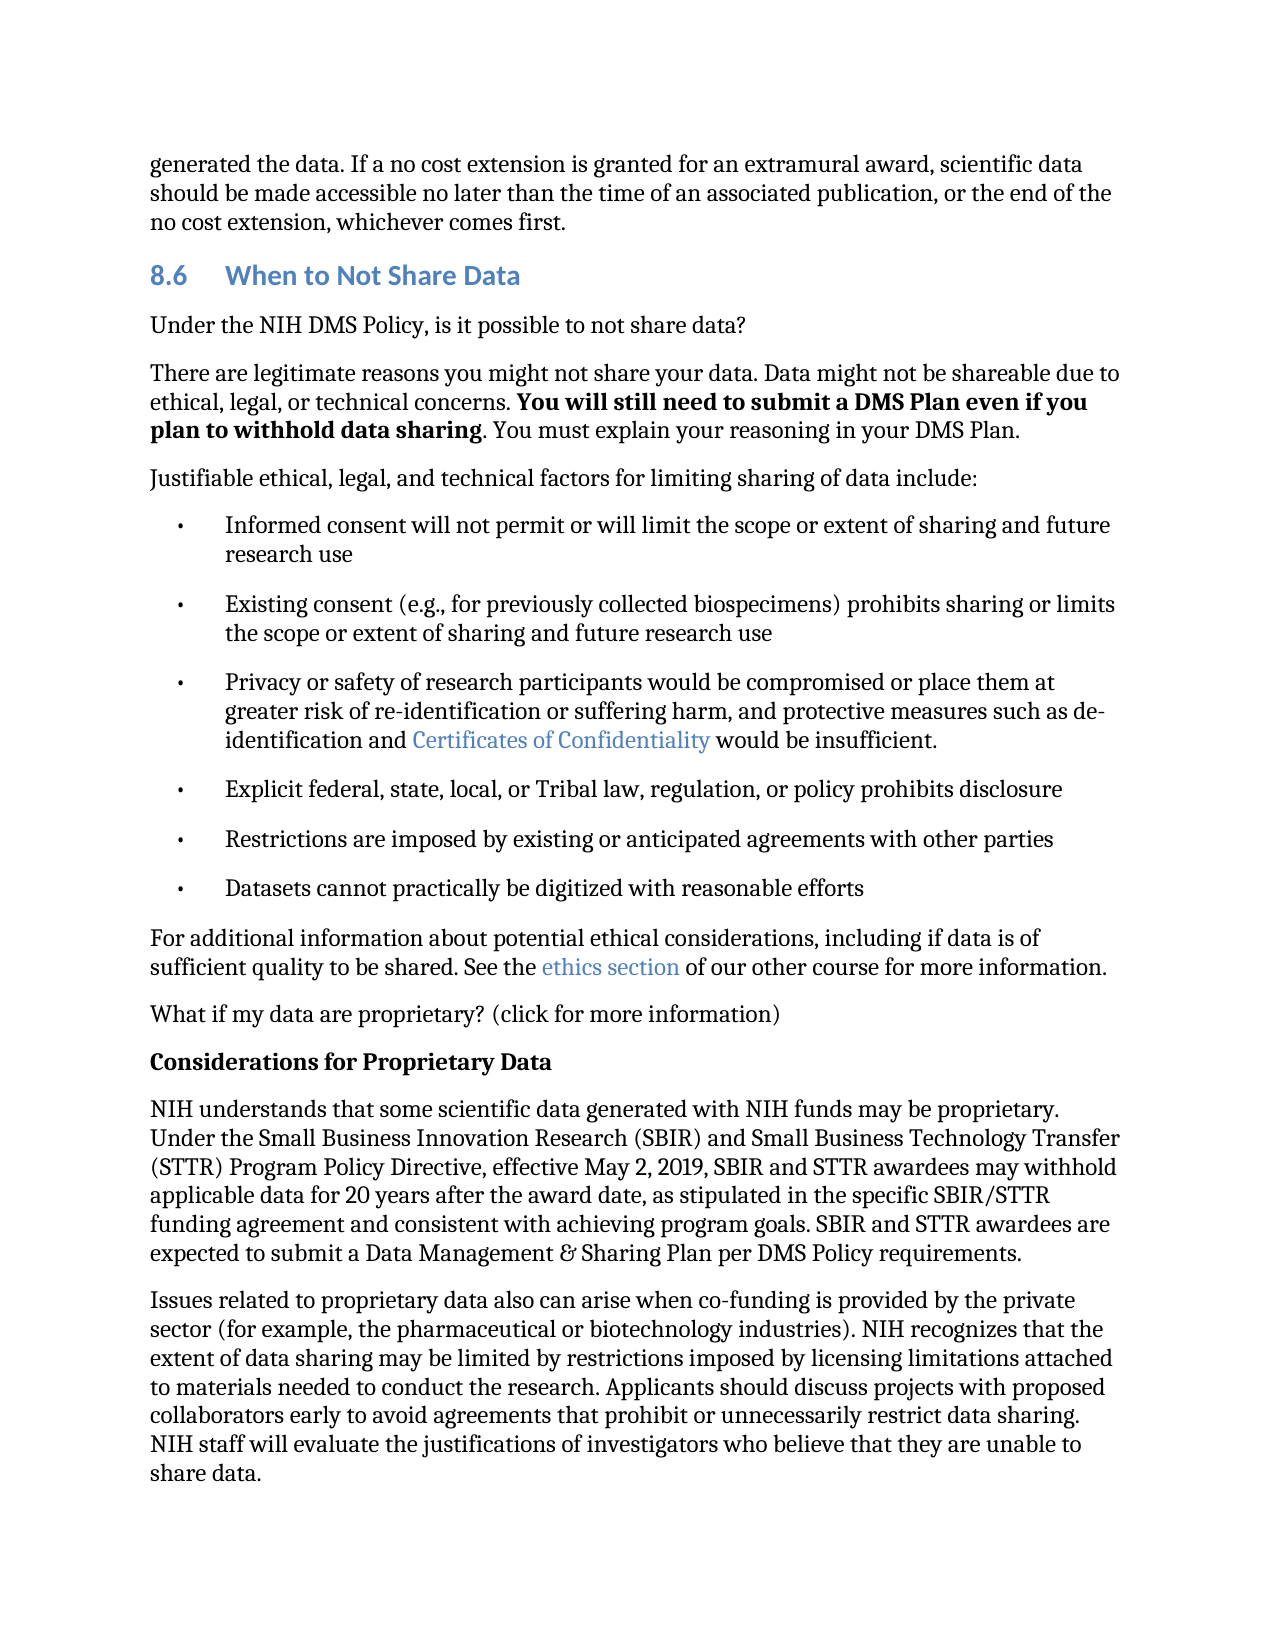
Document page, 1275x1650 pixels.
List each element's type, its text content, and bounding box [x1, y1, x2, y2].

text For additional information about potential ethical considerations, including if data is of sufficient quality to be shared. See the ethics section of our other course for more information. [150, 924, 1125, 981]
list Restrictions are imposed by existing or anticipated agreements with other parties [175, 825, 1125, 853]
list Privacy or safety of research participants would be compromised or place them at greater risk of re-identification or suffering harm, and protective measures such as de-identification and Certificates of Confidentiality would be insufficient. [175, 668, 1125, 754]
text Justifiable ethical, legal, and technical factors for limiting sharing of data include: [150, 464, 1125, 493]
text Under the NIH DMS Policy, is it possible to not share data? [150, 311, 1125, 340]
subtitle 8.6 When to Not Share Data [150, 257, 1125, 293]
list Explicit federal, state, local, or Tribal law, regulation, or policy prohibits disclosure [175, 775, 1125, 804]
text What if my data are proprietary? (click for more information) [150, 1000, 1125, 1029]
text Considerations for Proprietary Data [150, 1048, 1125, 1076]
list Informed consent will not permit or will limit the scope or extent of sharing and future research use [175, 511, 1125, 569]
text NIH understands that some scientific data generated with NIH funds may be proprietary. Under the Small Business Innovation Research (SBIR) and Small Business Technology Transfer (STTR) Program Policy Directive, effective May 2, 2019, SBIR and STTR awardees may withhold applicable data for 20 years after the award date, as stipulated in the specific SBIR/STTR funding agreement and consistent with achieving program goals. SBIR and STTR awardees are expected to submit a Data Management & Sharing Plan per DMS Policy requirements. [150, 1095, 1125, 1268]
text There are legitimate reasons you might not share your data. Data might not be shareable due to ethical, legal, or technical concerns. You will still need to submit a DMS Plan even if you plan to withhold data sharing. You must explain your reasoning in your DMS Plan. [150, 359, 1125, 445]
list Existing consent (e.g., for previously collected biospecimens) prohibits sharing or limits the scope or extent of sharing and future research use [175, 590, 1125, 647]
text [150, 150, 1125, 236]
list Datasets cannot practically be digitized with reasonable efforts [175, 874, 1125, 903]
text Issues related to proprietary data also can arise when co-funding is provided by the private sector (for example, the pharmaceutical or biotechnology industries). NIH recognizes that the extent of data sharing may be limited by restrictions imposed by licensing limitations attached to materials needed to conduct the research. Applicants should discuss projects with proposed collaborators early to avoid agreements that prohibit or unnecessarily restrict data sharing. NIH staff will evaluate the justifications of investigators who believe that they are unable to share data. [150, 1286, 1125, 1488]
